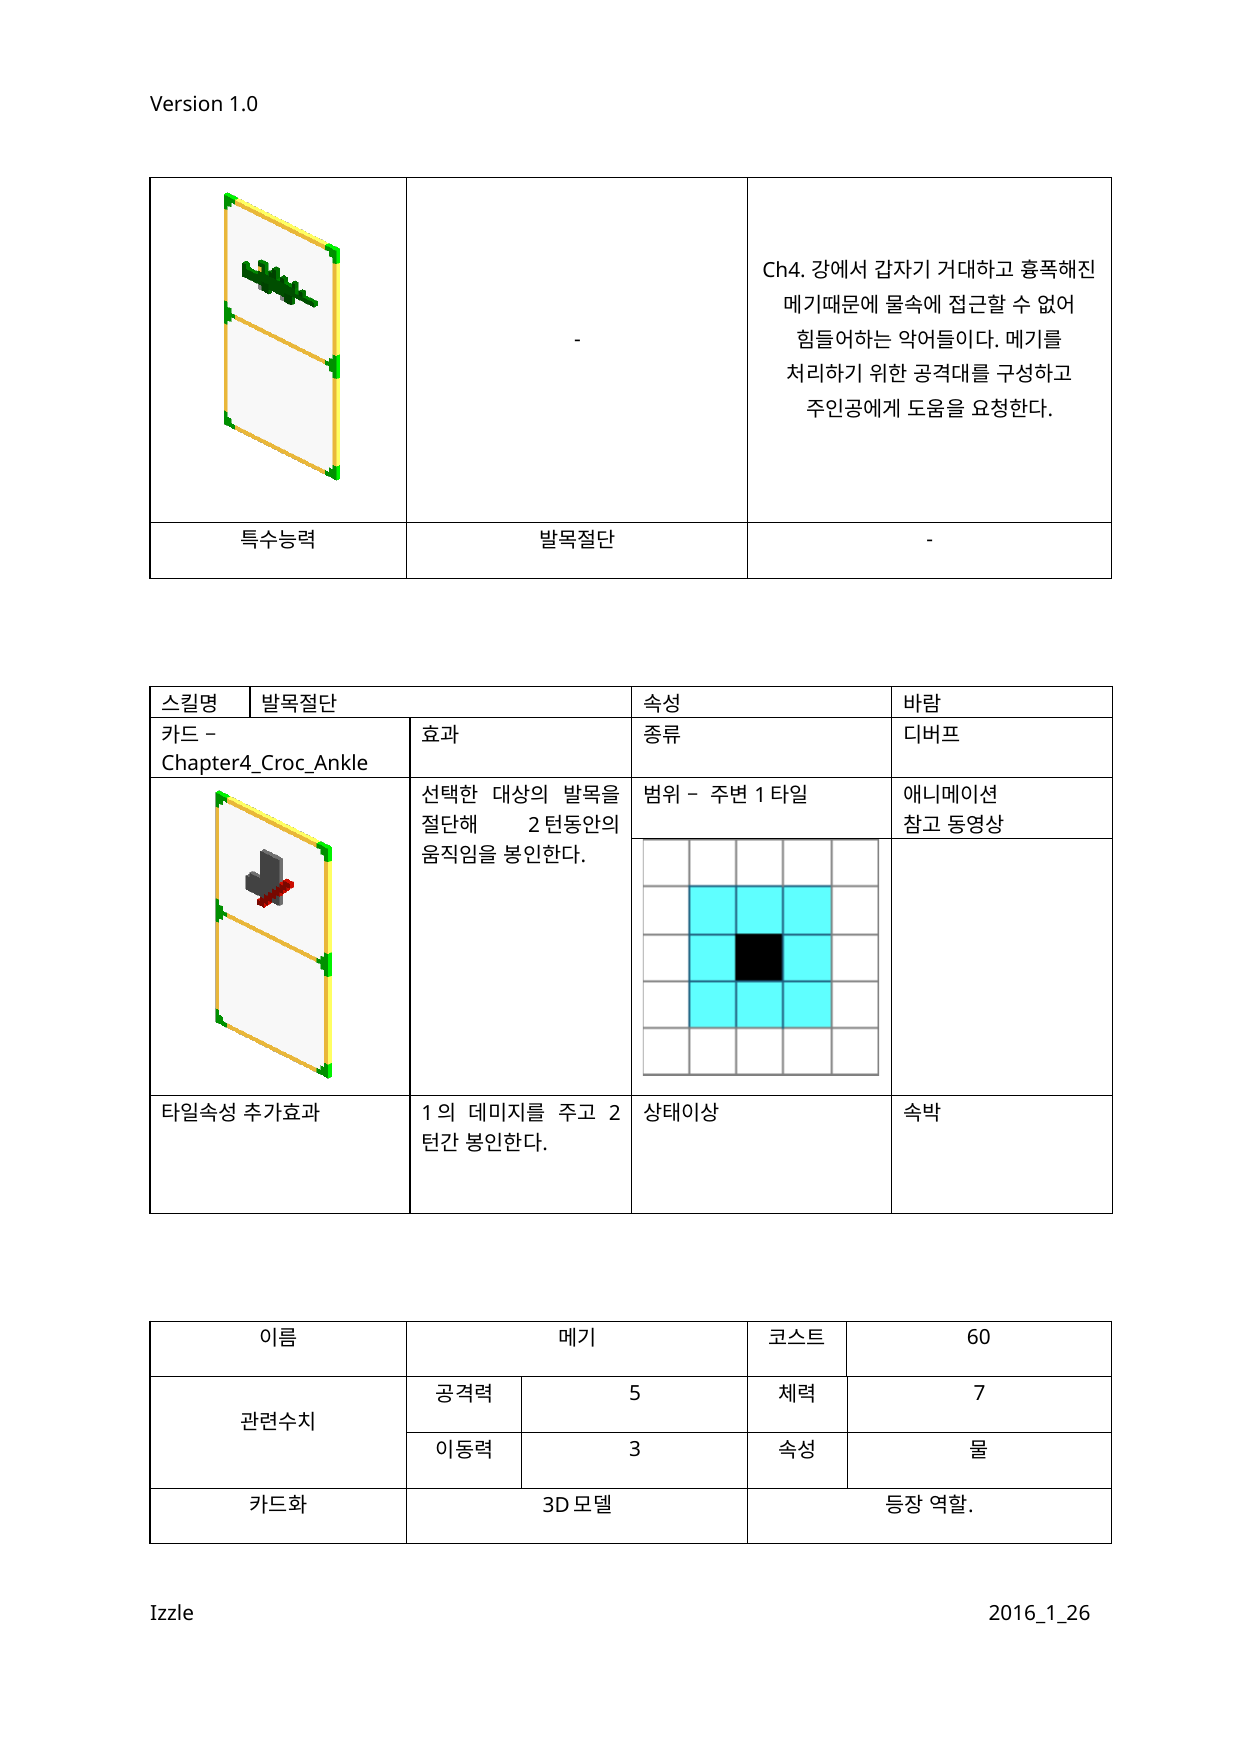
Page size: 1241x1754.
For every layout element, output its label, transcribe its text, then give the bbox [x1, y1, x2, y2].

table_header 코스트 [748, 1322, 846, 1376]
table_header 이름 [151, 1322, 406, 1376]
table_cell 3 [522, 1433, 747, 1487]
table_cell 효과 [411, 718, 631, 777]
table_cell 카드 – Chapter4_Croc_Ankle [151, 718, 409, 777]
table_cell 타일속성 추가효과 [151, 1096, 409, 1213]
table_header 속성 [632, 687, 891, 717]
table_header 바람 [892, 687, 1112, 717]
table_cell 물 [848, 1433, 1111, 1487]
table_cell 등장 역할. [748, 1489, 1111, 1543]
picture [160, 179, 397, 497]
picture [161, 777, 398, 1095]
table_cell 카드화 [151, 1489, 406, 1543]
table_cell [632, 839, 891, 1095]
table_cell 3D모델 [407, 1489, 747, 1543]
table_cell 1의 데미지를 주고 2턴간 봉인한다. [411, 1096, 631, 1213]
table_cell 선택한 대상의 발목을 절단해 2턴동안의 움직임을 봉인한다. [411, 778, 631, 1095]
table_header 60 [847, 1322, 1111, 1376]
table_cell 관련수치 [151, 1377, 406, 1487]
table_header 발목절단 [251, 687, 631, 717]
table_cell 디버프 [892, 718, 1112, 777]
table_cell [398, 778, 409, 1095]
table_cell 이동력 [407, 1433, 521, 1487]
table_cell 발목절단 [407, 523, 747, 578]
table_cell 애니메이션 참고 동영상 [892, 778, 1112, 838]
picture [642, 839, 880, 1076]
table_cell 체력 [748, 1377, 847, 1432]
table_cell 상태이상 [632, 1096, 891, 1213]
table_cell - [748, 523, 1111, 578]
table_cell 5 [522, 1377, 747, 1432]
table_cell 속박 [892, 1096, 1112, 1213]
table_cell 종류 [632, 718, 891, 777]
table_cell [151, 778, 161, 1095]
table_cell 범위 – 주변 1타일 [632, 778, 891, 838]
table_cell [892, 839, 1112, 1095]
table_cell - [407, 178, 747, 522]
table_cell 공격력 [407, 1377, 521, 1432]
table_cell 7 [848, 1377, 1111, 1432]
table_cell [151, 178, 406, 522]
table_header 메기 [407, 1322, 747, 1376]
table_header 스킬명 [151, 687, 249, 717]
table_cell 속성 [748, 1433, 847, 1487]
table_cell Ch4. 강에서 갑자기 거대하고 흉폭해진 메기때문에 물속에 접근할 수 없어 힘들어하는 악어들이다. 메기를 처리하기 위한 공격대를 구성하고 주인공에게 도움을 요청한다. [748, 178, 1111, 522]
table_cell 특수능력 [151, 523, 406, 578]
